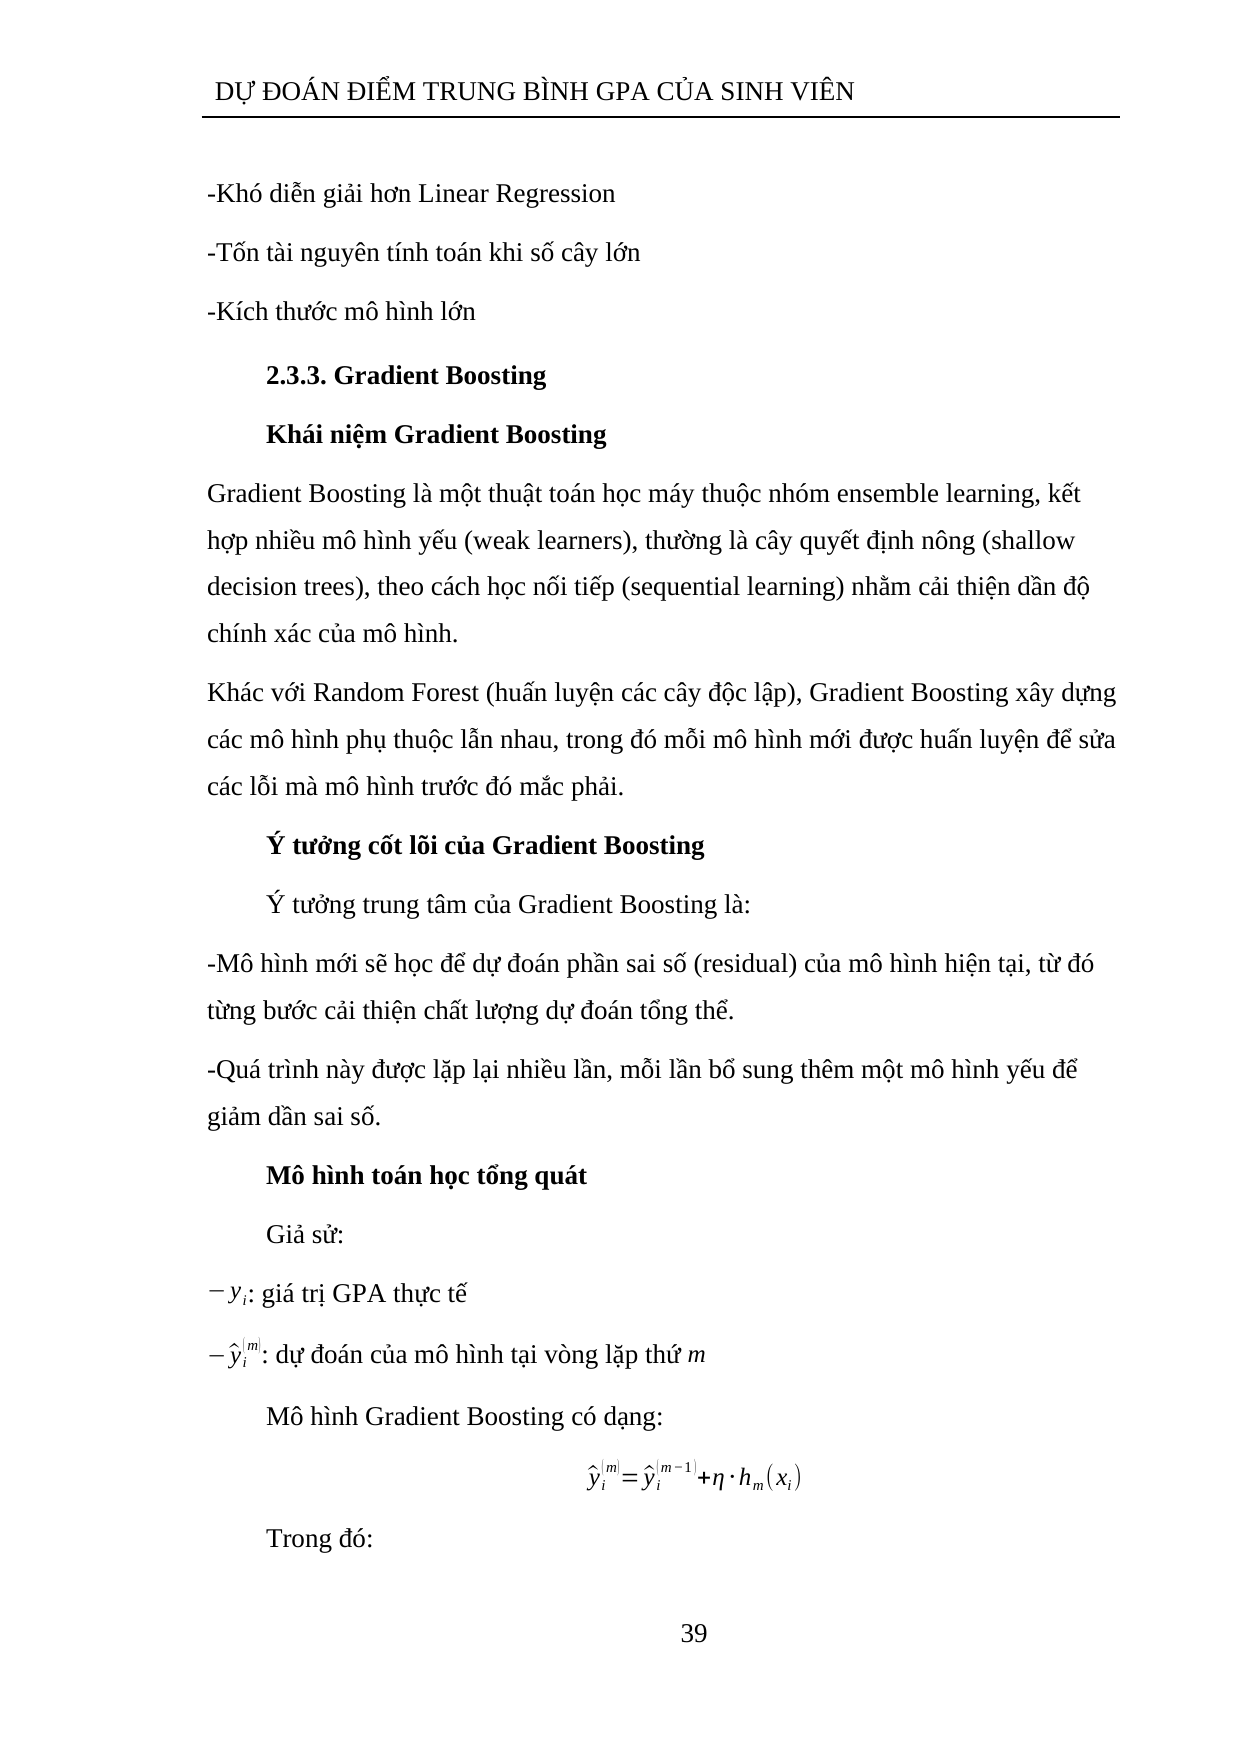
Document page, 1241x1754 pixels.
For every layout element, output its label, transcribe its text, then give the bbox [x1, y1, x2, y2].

subtitle 2.3.3. Gradient Boosting [207, 359, 1122, 390]
text Ý tưởng cốt lõi của Gradient Boosting [207, 829, 1122, 860]
text -Khó diễn giải hơn Linear Regression [207, 177, 1122, 208]
text -Tốn tài nguyên tính toán khi số cây lớn [207, 236, 1122, 267]
text Gradient Boosting là một thuật toán học máy thuộc nhóm ensemble learning, kết hợp nhiều mô hình yếu (weak learners), thường là cây quyết định nông (shallow decision trees), theo cách học nối tiếp (sequential learning) nhằm cải thiện dần độ chính xác của mô hình. [207, 477, 1122, 648]
text Khác với Random Forest (huấn luyện các cây độc lập), Gradient Boosting xây dựng các mô hình phụ thuộc lẫn nhau, trong đó mỗi mô hình mới được huấn luyện để sửa các lỗi mà mô hình trước đó mắc phải. [207, 676, 1122, 801]
text Trong đó: [207, 1522, 1122, 1553]
text -Quá trình này được lặp lại nhiều lần, mỗi lần bổ sung thêm một mô hình yếu để giảm dần sai số. [207, 1053, 1122, 1131]
text Mô hình Gradient Boosting có dạng: [207, 1400, 1122, 1431]
text Giả sử: [207, 1218, 1122, 1249]
text : dự đoán của mô hình tại vòng lặp thứ [207, 1337, 1122, 1372]
text Ý tưởng trung tâm của Gradient Boosting là: [207, 888, 1122, 919]
text -Mô hình mới sẽ học để dự đoán phần sai số (residual) của mô hình hiện tại, từ đó từng bước cải thiện chất lượng dự đoán tổng thể. [207, 947, 1122, 1025]
text Khái niệm Gradient Boosting [207, 418, 1122, 449]
text Mô hình toán học tổng quát [207, 1159, 1122, 1190]
text -Kích thước mô hình lớn [207, 296, 1122, 327]
text : giá trị GPA thực tế [207, 1277, 1122, 1308]
